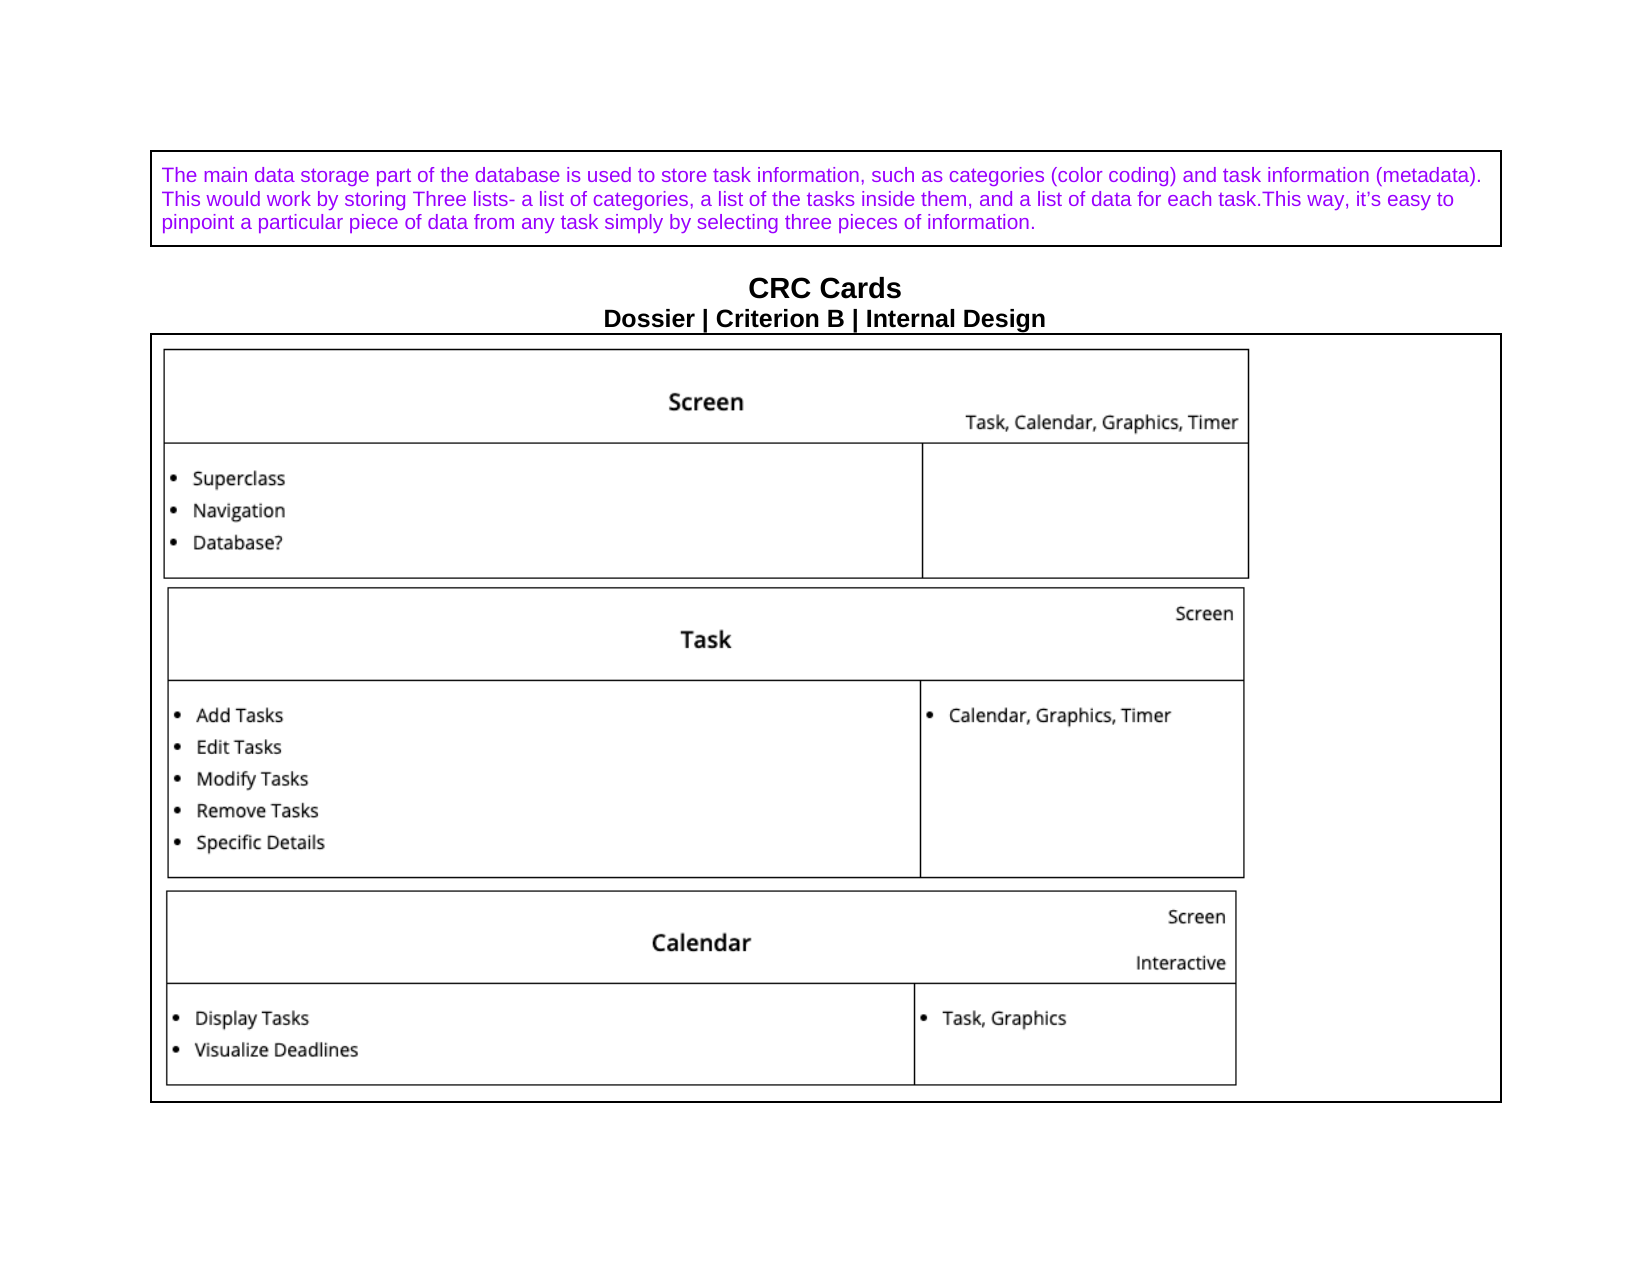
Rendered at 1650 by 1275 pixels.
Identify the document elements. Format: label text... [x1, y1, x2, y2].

text Dossier | Criterion B | Internal Design [150, 304, 1500, 333]
text CRC Cards [150, 271, 1500, 304]
picture [161, 345, 1256, 1091]
table_header [152, 335, 1500, 1101]
table_cell The main data storage part of the database is used to store task information, such as categories (color coding) and task information (metadata). This would work by storing Three lists- a list of categories, a list of the tasks inside them, and a list of data for each task.This way, it’s easy to pinpoint a particular piece of data from any task simply by selecting three pieces of information. [152, 152, 1500, 245]
